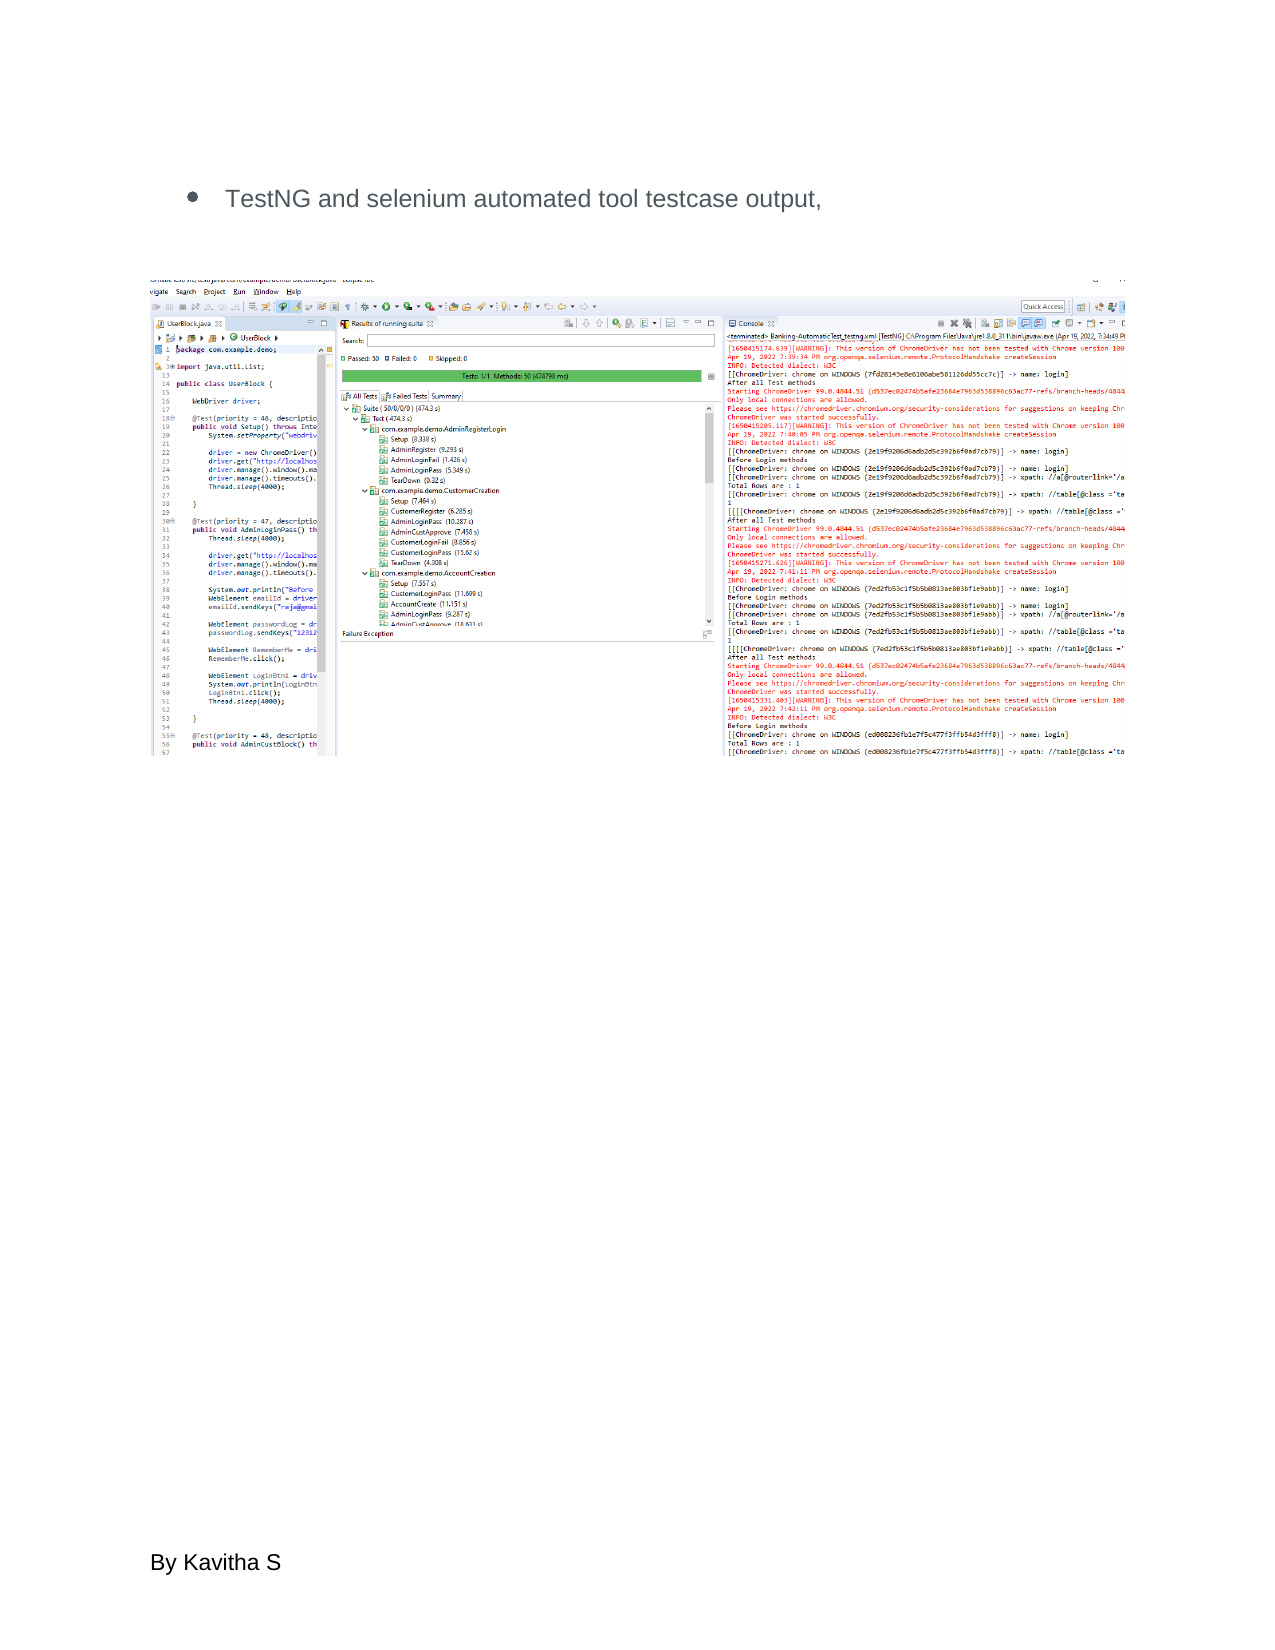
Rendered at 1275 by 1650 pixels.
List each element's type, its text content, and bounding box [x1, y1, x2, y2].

picture [150, 280, 1125, 756]
list TestNG and selenium automated tool testcase output, [187, 183, 1125, 213]
